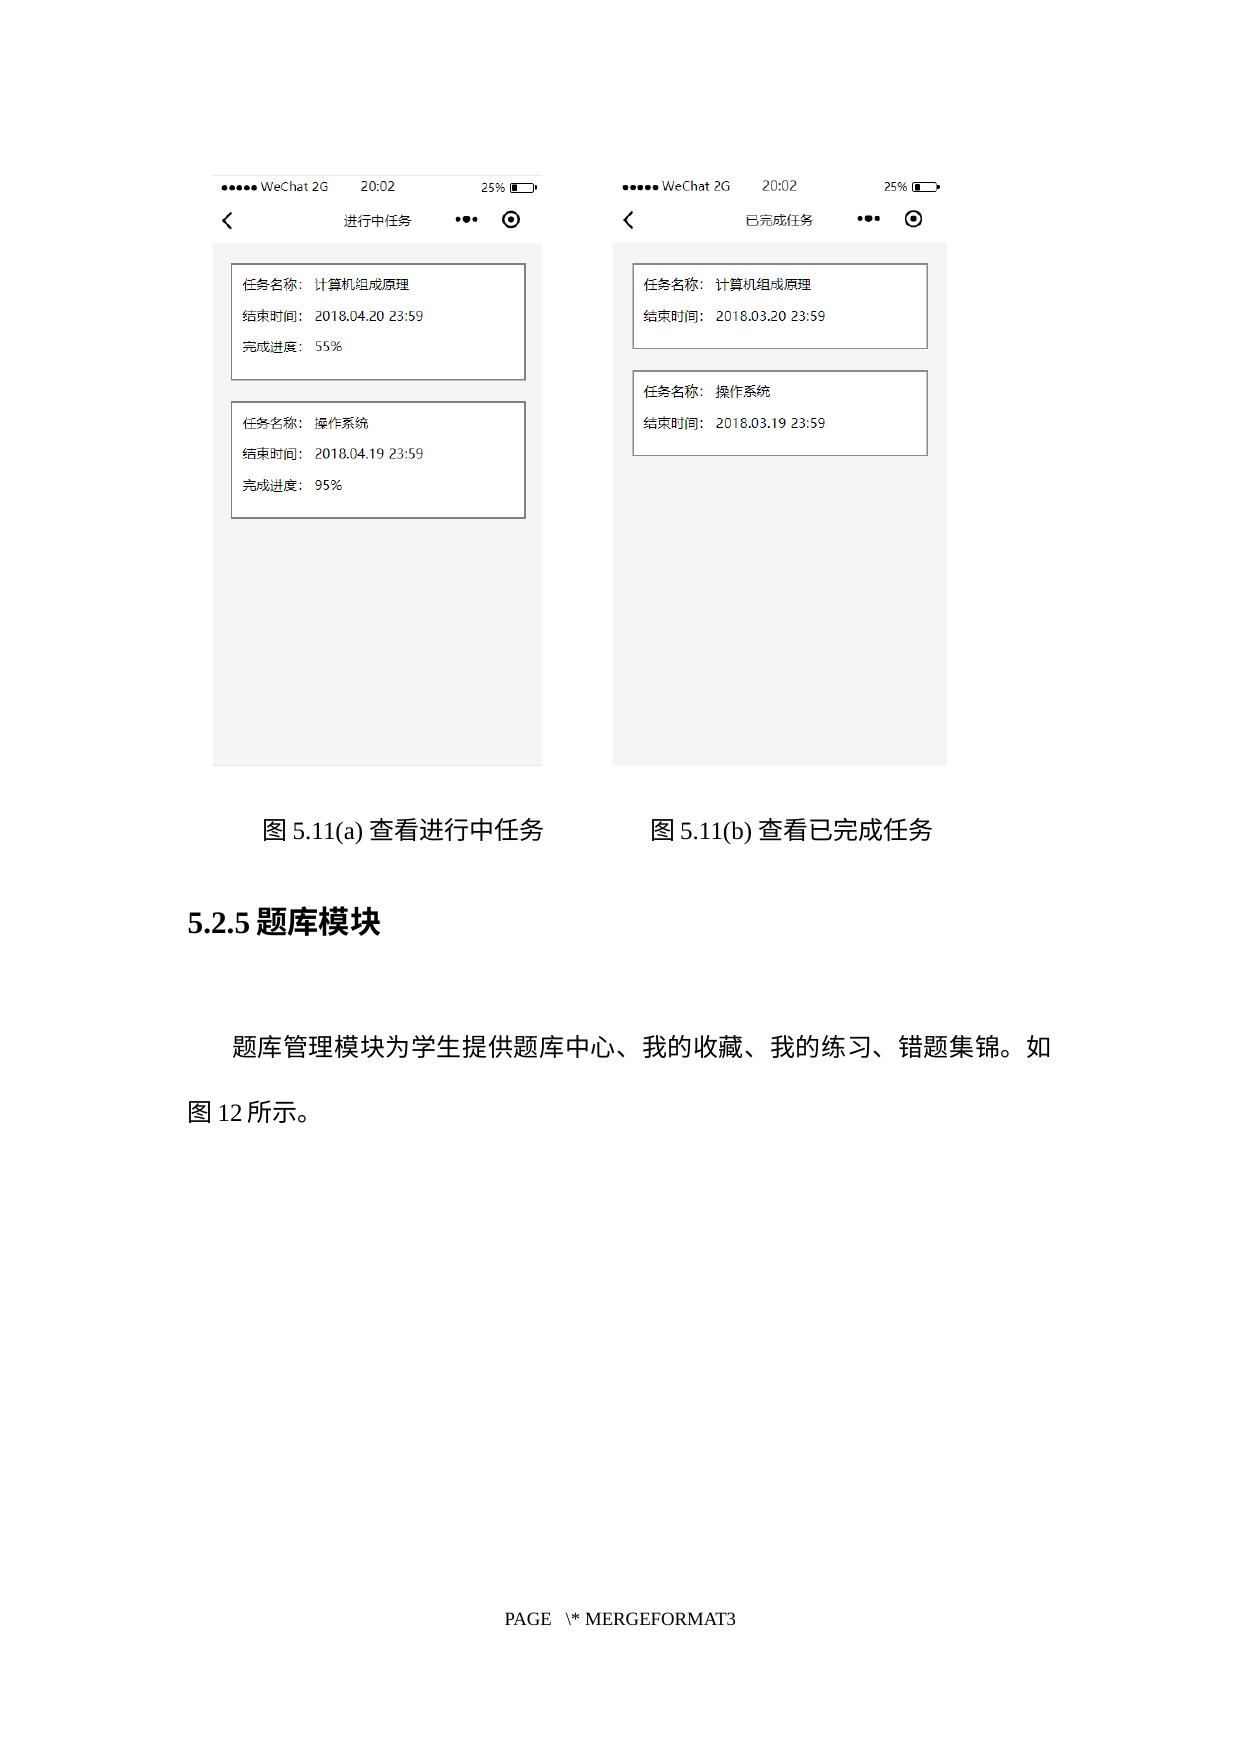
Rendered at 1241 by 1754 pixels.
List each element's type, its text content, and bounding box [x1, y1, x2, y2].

subtitle 5.2.5题库模块 [187, 888, 1053, 953]
text 题库管理模块为学生提供题库中心、我的收藏、我的练习、错题集锦。如图12所示。 [187, 1013, 1053, 1143]
text 图5.11(a) 查看进行中任务 图5.11(b) 查看已完成任务 [187, 796, 1053, 861]
picture [612, 175, 947, 766]
picture [212, 175, 542, 766]
